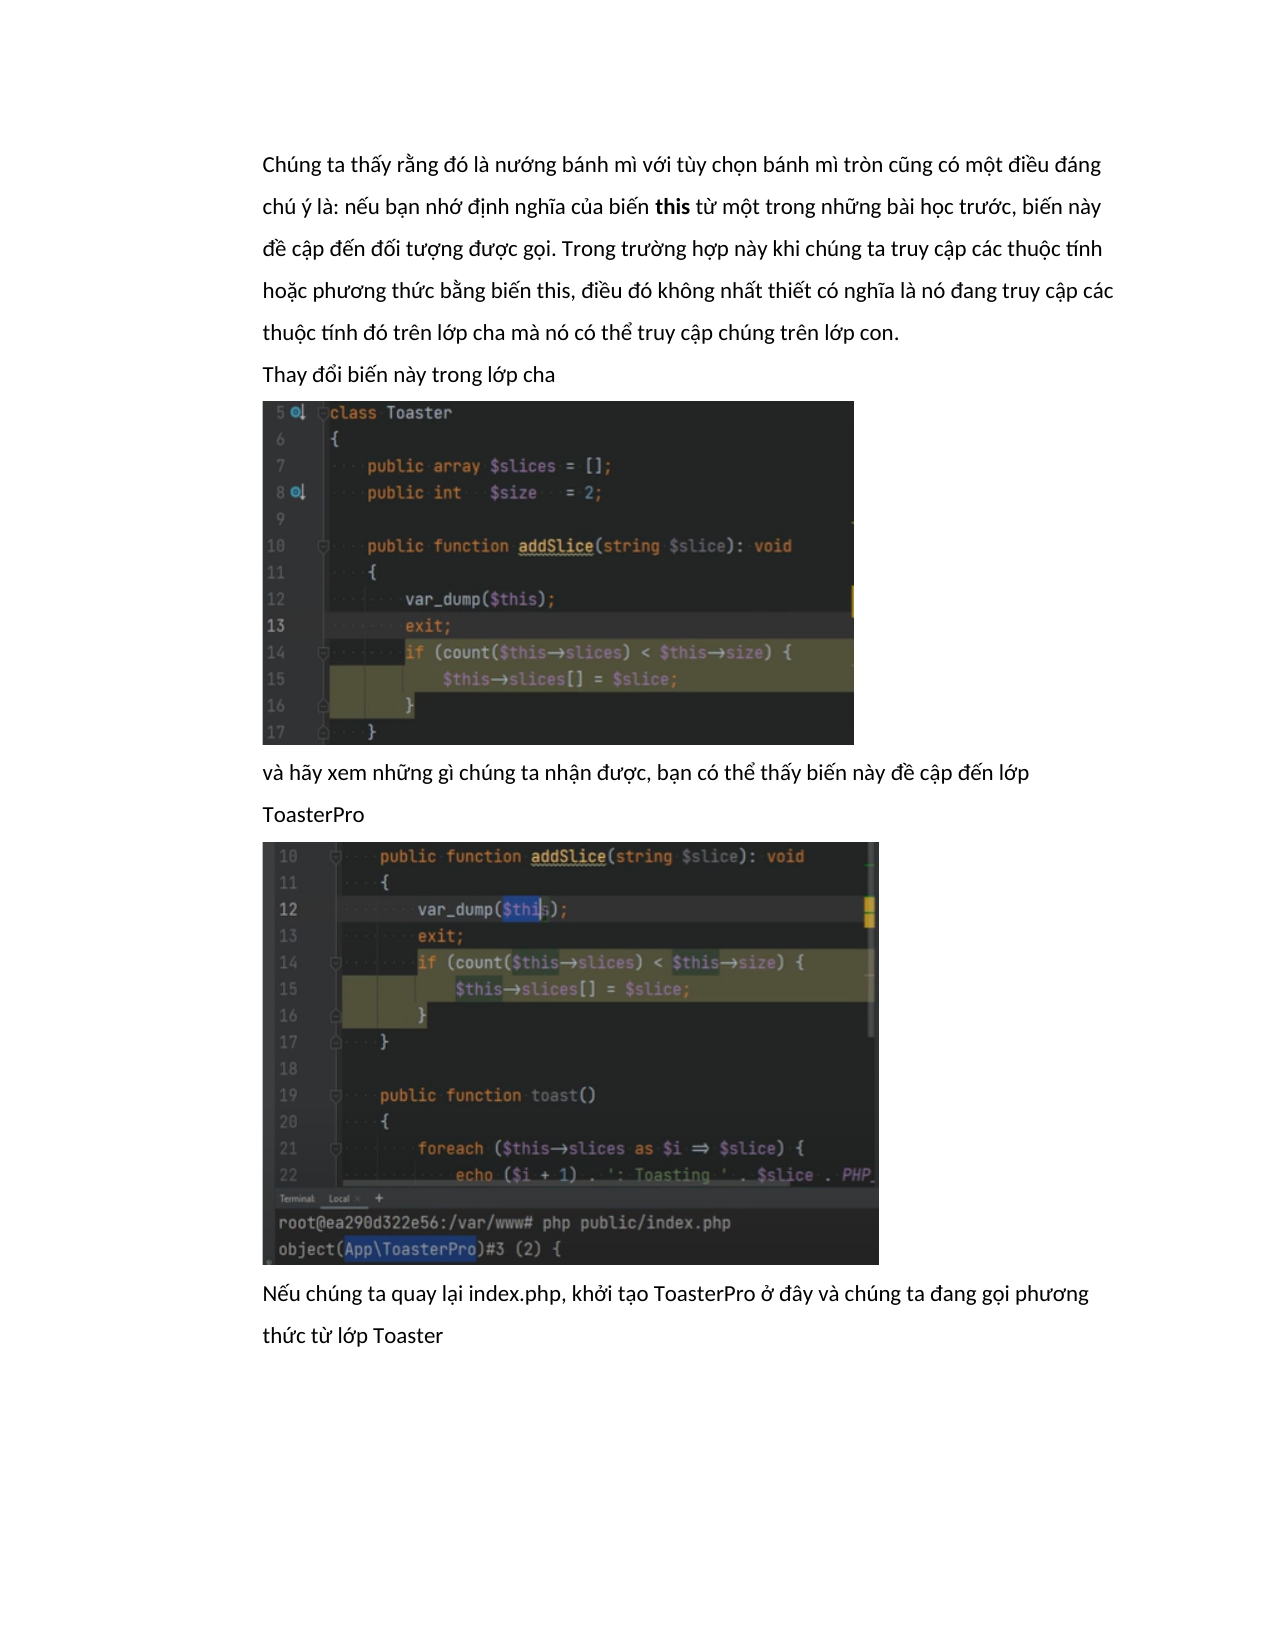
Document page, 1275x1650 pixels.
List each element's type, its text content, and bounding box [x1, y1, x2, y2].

list Nếu chúng ta quay lại index.php, khởi tạo ToasterPro ở đây và chúng ta đang gọi phương thức từ lớp Toaster [262, 1279, 1125, 1349]
picture [262, 842, 879, 1265]
list Thay đổi biến này trong lớp cha [262, 360, 1125, 388]
list và hãy xem những gì chúng ta nhận được, bạn có thể thấy biến này đề cập đến lớp ToasterPro [262, 758, 1125, 828]
list Chúng ta thấy rằng đó là nướng bánh mì với tùy chọn bánh mì tròn cũng có một điều đáng chú ý là: nếu bạn nhớ định nghĩa của biến this từ một trong những bài học trước, biến này đề cập đến đối tượng được gọi. Trong trường hợp này khi chúng ta truy cập các thuộc tính hoặc phương thức bằng biến this, điều đó không nhất thiết có nghĩa là nó đang truy cập các thuộc tính đó trên lớp cha mà nó có thể truy cập chúng trên lớp con. [262, 150, 1125, 346]
picture [262, 401, 854, 745]
